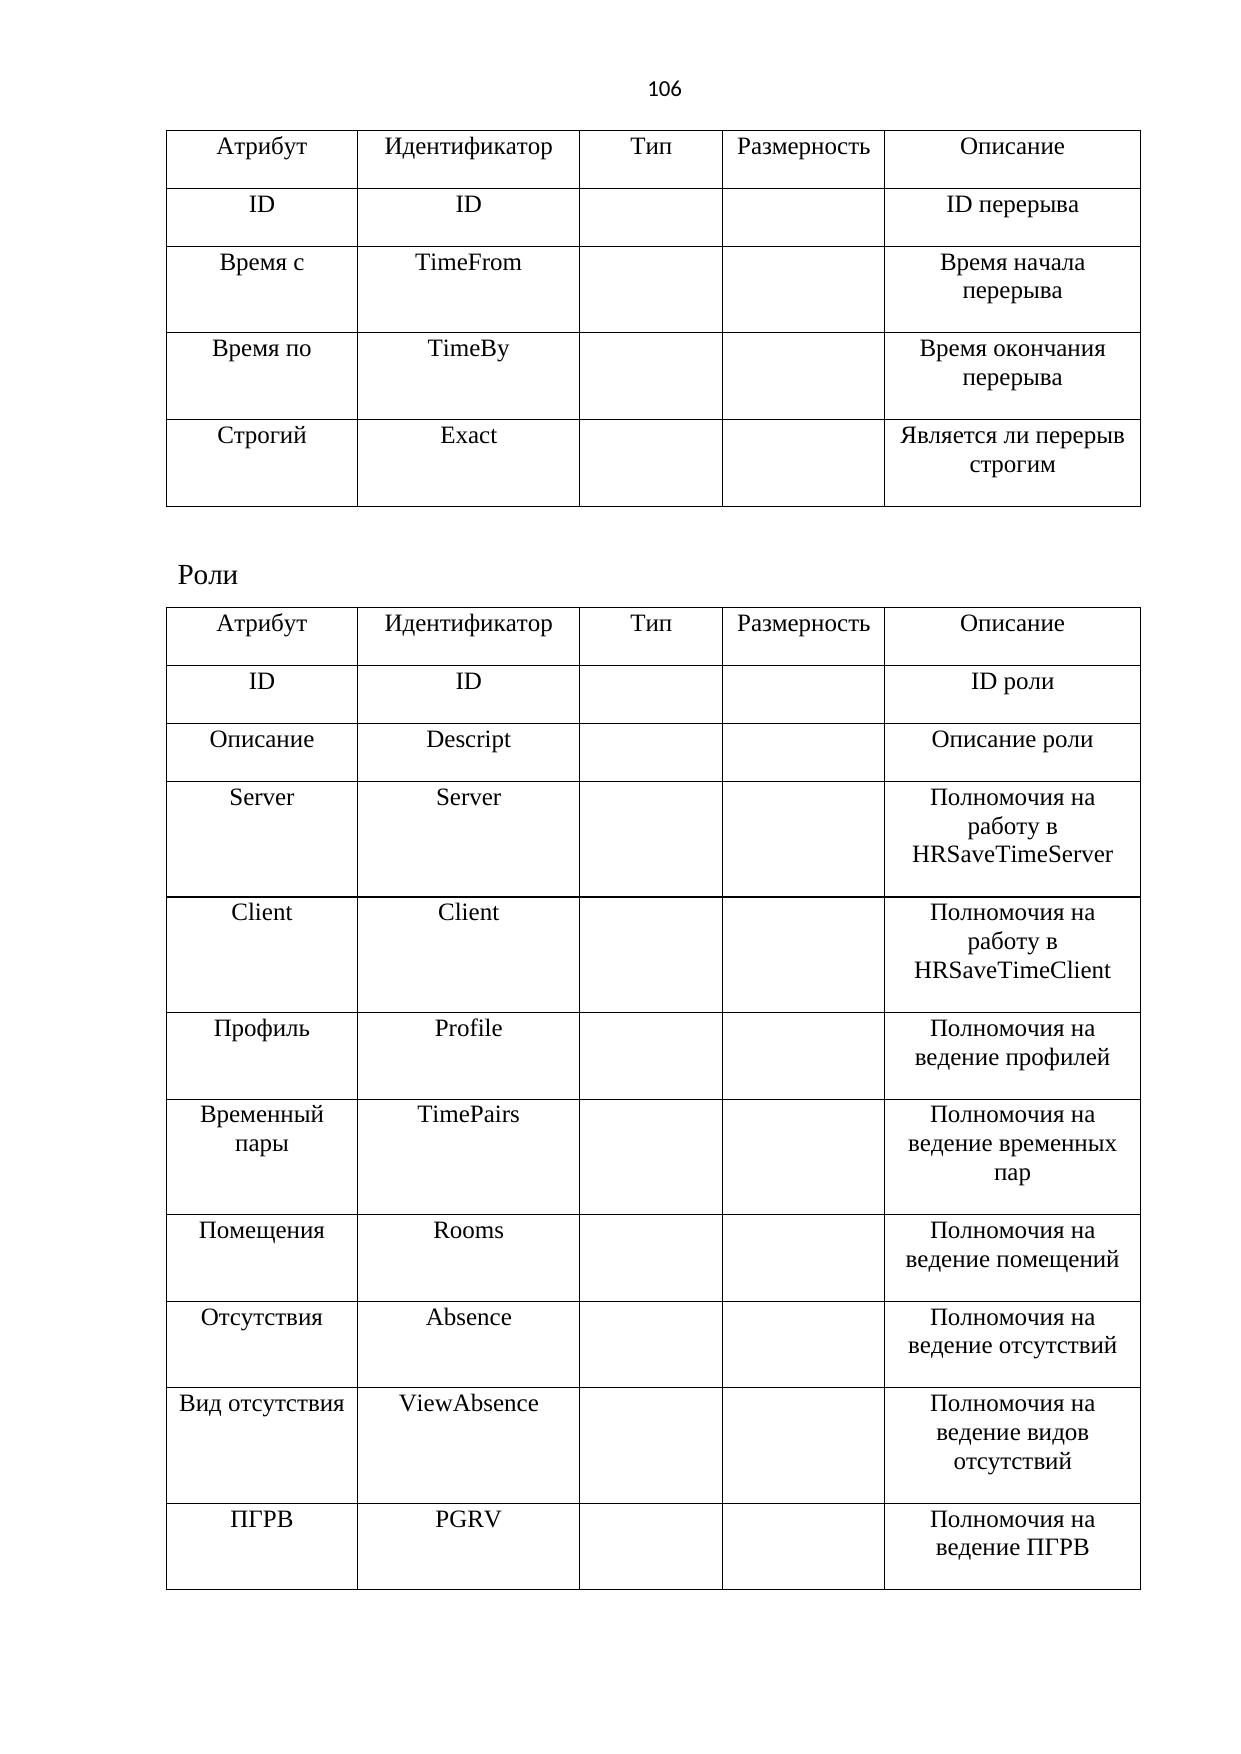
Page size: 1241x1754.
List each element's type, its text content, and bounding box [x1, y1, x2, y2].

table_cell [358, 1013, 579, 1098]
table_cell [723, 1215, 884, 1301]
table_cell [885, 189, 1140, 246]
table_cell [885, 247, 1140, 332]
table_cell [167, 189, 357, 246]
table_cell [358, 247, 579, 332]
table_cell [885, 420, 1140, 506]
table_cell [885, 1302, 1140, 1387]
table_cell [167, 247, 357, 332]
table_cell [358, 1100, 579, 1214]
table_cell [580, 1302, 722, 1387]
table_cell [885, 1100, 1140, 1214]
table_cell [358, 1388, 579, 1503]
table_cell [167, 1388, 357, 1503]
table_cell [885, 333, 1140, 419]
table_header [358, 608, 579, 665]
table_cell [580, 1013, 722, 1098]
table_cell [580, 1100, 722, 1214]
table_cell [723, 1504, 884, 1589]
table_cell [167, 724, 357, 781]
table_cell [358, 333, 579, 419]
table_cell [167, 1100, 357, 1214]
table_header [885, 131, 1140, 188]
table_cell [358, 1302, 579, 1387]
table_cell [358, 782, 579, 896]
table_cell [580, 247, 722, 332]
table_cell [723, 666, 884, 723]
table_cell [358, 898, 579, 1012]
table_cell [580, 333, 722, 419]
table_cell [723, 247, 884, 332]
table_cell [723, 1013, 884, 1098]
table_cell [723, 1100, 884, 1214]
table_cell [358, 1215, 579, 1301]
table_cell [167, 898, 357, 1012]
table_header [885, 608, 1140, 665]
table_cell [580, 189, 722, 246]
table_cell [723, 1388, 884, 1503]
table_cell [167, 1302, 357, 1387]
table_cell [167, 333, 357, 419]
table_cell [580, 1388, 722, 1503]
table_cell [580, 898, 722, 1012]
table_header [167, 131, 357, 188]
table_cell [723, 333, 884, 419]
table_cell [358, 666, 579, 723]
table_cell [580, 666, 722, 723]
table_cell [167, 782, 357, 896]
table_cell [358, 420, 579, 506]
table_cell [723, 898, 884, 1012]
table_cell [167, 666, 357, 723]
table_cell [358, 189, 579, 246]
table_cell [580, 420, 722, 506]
text Роли [177, 557, 1152, 591]
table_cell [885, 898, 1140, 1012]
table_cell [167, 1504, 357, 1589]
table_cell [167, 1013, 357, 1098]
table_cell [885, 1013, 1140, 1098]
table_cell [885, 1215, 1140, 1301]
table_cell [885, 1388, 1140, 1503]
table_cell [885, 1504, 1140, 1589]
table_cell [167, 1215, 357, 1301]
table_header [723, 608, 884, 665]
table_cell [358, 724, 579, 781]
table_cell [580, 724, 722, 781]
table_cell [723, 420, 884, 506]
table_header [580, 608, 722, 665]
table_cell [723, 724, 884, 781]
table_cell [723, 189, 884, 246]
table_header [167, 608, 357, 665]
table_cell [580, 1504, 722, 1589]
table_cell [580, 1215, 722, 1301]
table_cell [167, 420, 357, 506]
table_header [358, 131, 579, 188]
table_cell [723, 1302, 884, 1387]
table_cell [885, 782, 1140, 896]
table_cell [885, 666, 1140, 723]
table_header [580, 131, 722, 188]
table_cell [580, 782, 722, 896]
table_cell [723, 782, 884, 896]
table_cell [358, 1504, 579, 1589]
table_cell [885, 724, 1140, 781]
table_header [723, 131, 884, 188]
